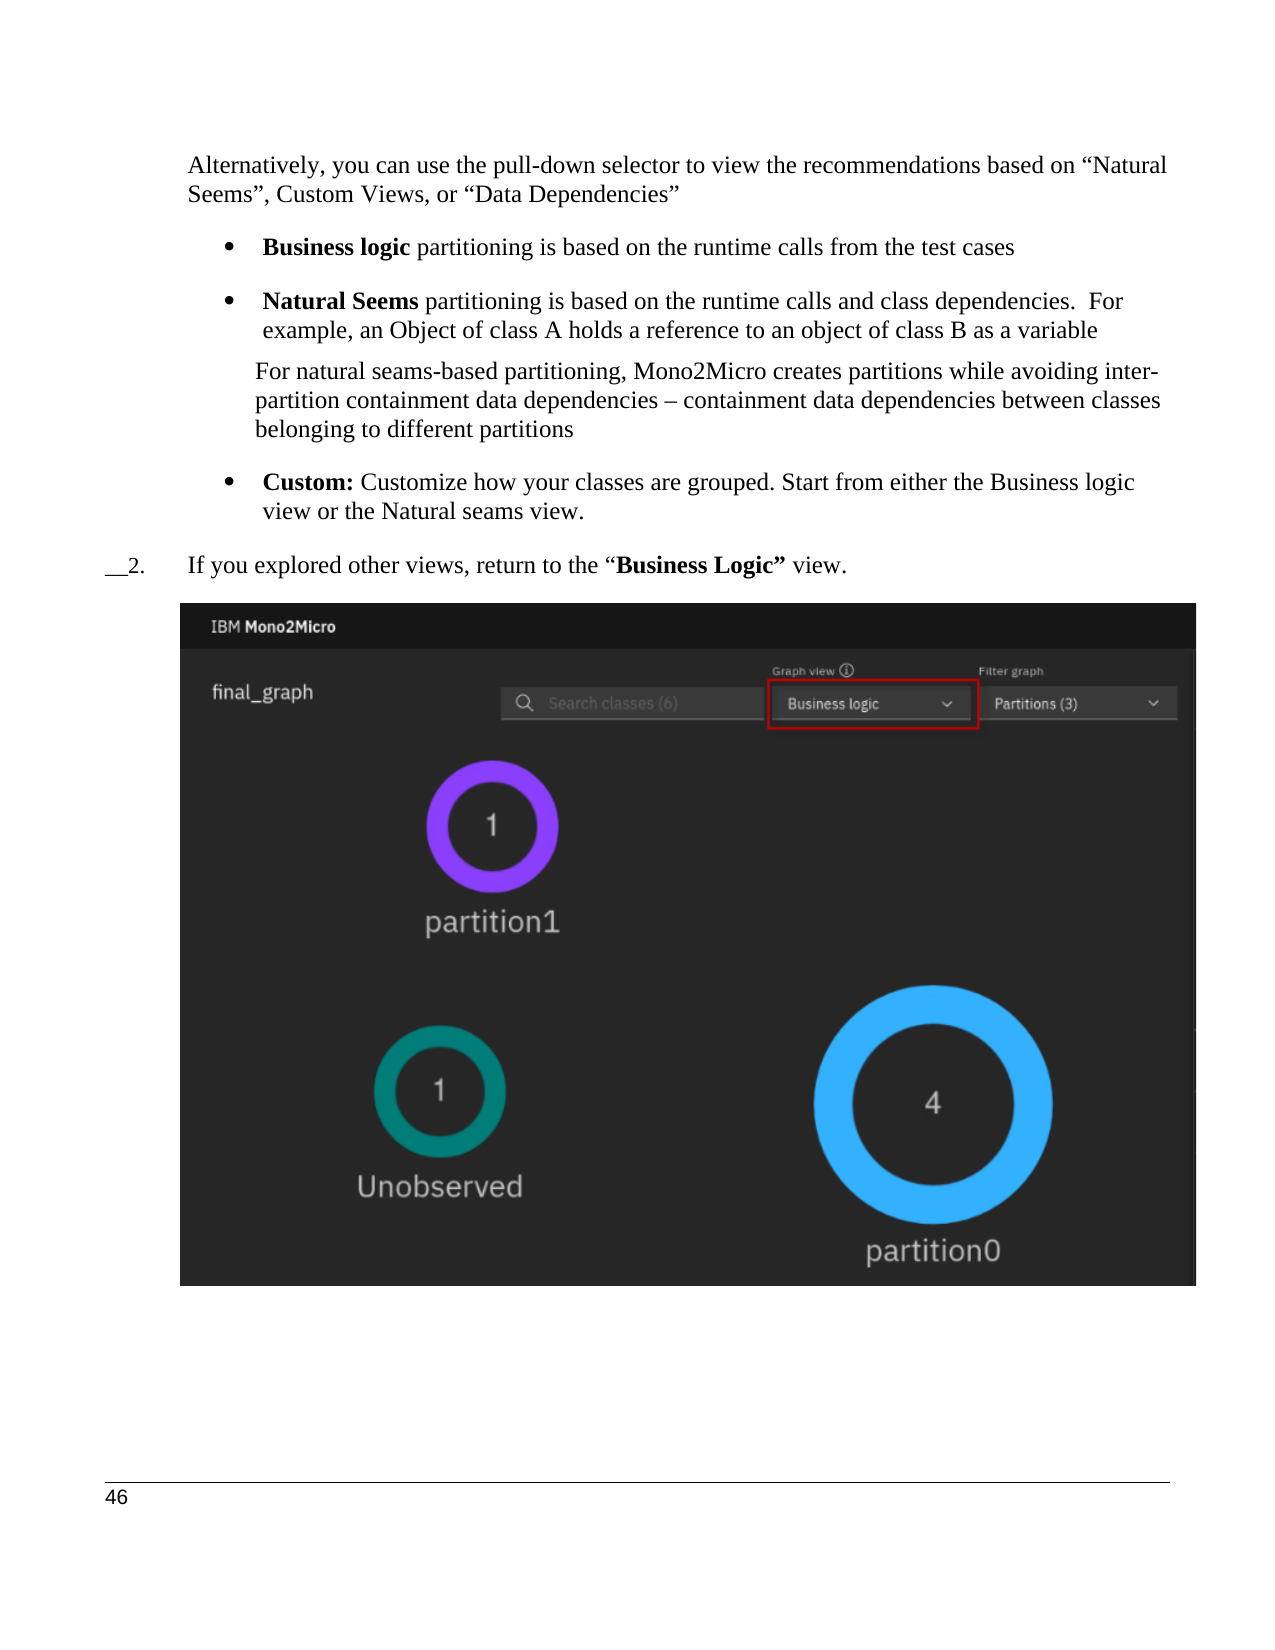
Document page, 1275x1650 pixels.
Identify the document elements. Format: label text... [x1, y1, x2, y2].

list Custom: Customize how your classes are grouped. Start from either the Business logic view or the Natural seams view. [225, 467, 1170, 525]
picture [180, 603, 1197, 1286]
text Alternatively, you can use the pull-down selector to view the recommendations based on “Natural Seems”, Custom Views, or “Data Dependencies” [187, 150, 1170, 207]
text For natural seams-based partitioning, Mono2Micro creates partitions while avoiding inter-partition containment data dependencies – containment data dependencies between classes belonging to different partitions [255, 356, 1170, 442]
list Natural Seems partitioning is based on the runtime calls and class dependencies. For example, an Object of class A holds a reference to an object of class B as a variable [225, 286, 1170, 344]
list Business logic partitioning is based on the runtime calls from the test cases [225, 232, 1170, 261]
list If you explored other views, return to the “Business Logic” view. [105, 550, 1170, 579]
